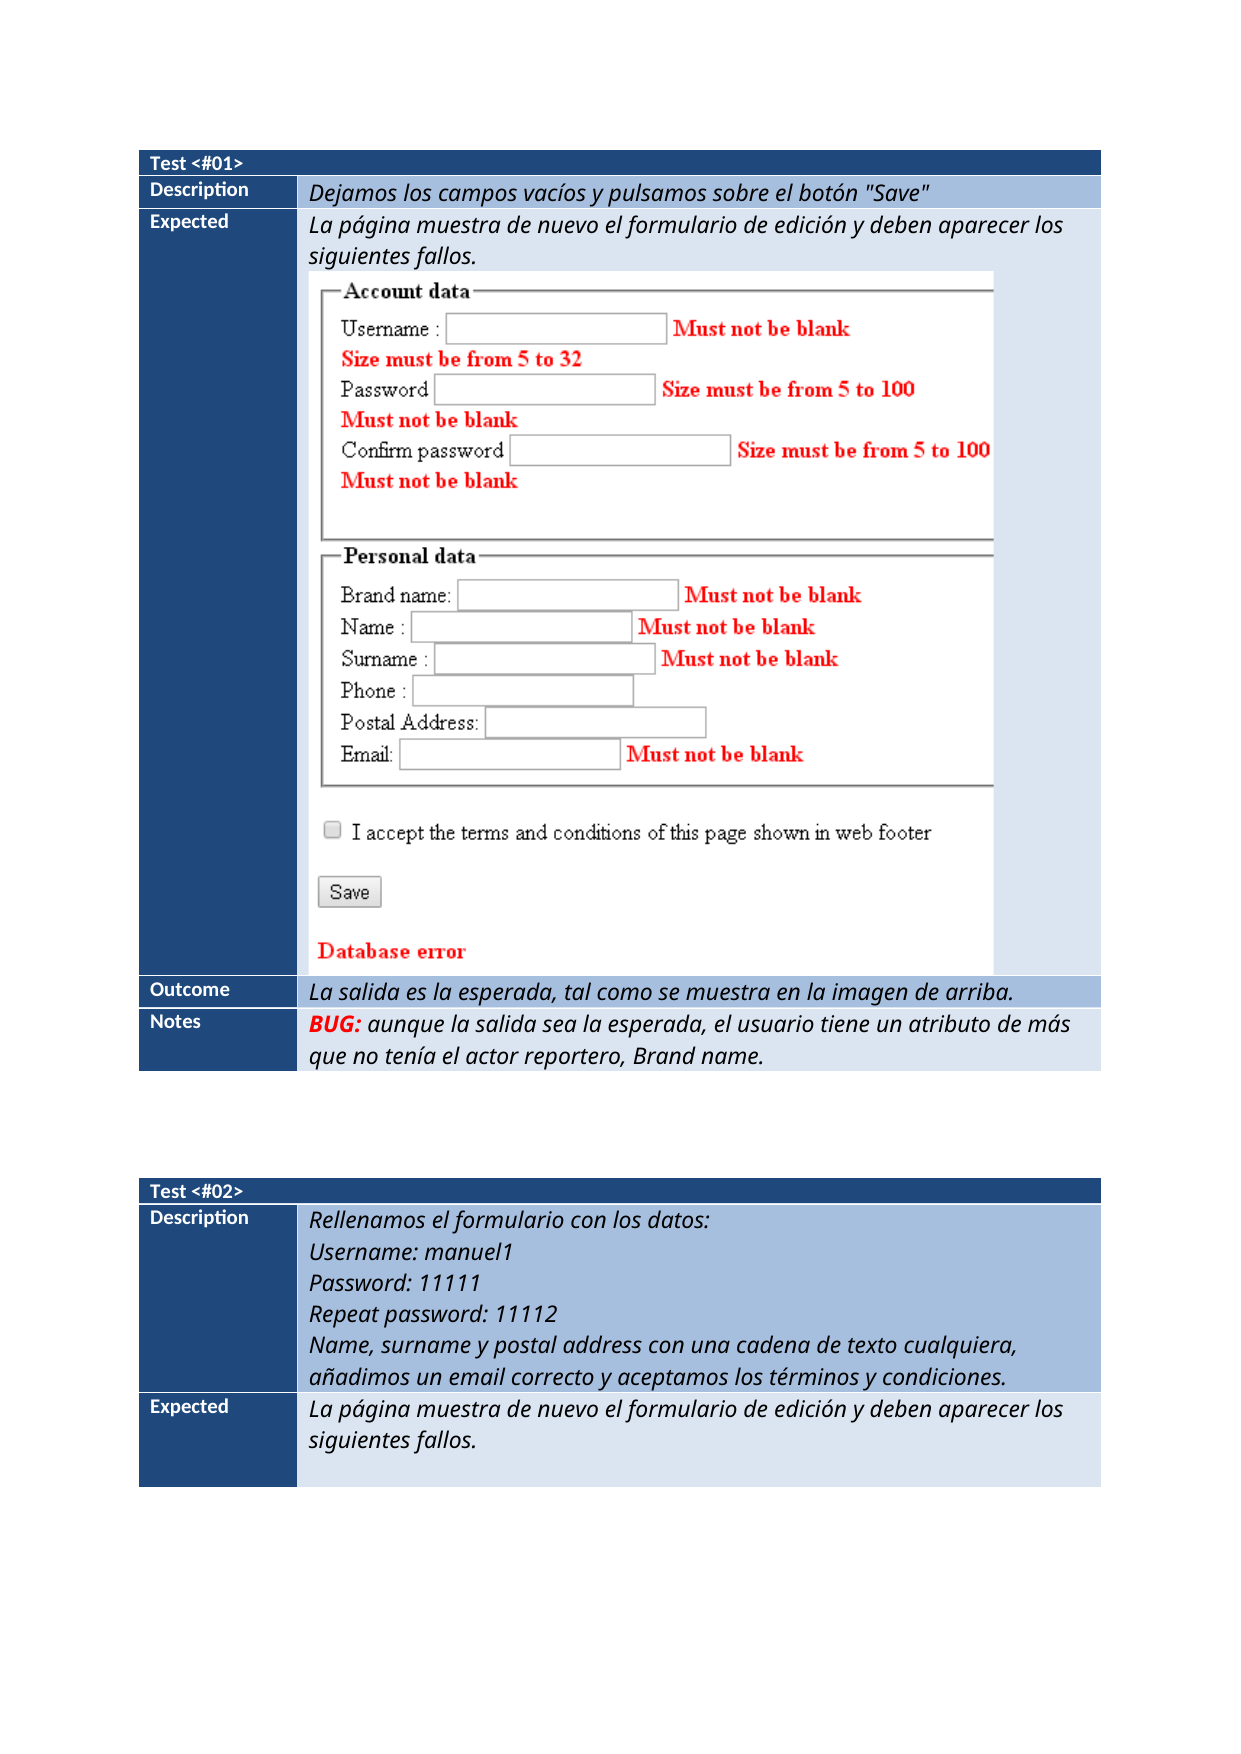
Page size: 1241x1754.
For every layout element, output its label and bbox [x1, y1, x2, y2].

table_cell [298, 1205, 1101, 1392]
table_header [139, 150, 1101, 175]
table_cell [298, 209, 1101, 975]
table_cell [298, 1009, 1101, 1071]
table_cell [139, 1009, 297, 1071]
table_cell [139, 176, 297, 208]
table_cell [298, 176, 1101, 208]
picture [308, 271, 994, 976]
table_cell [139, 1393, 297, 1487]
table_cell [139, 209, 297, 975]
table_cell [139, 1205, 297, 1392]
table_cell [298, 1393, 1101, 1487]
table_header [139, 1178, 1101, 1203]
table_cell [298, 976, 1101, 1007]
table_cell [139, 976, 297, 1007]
